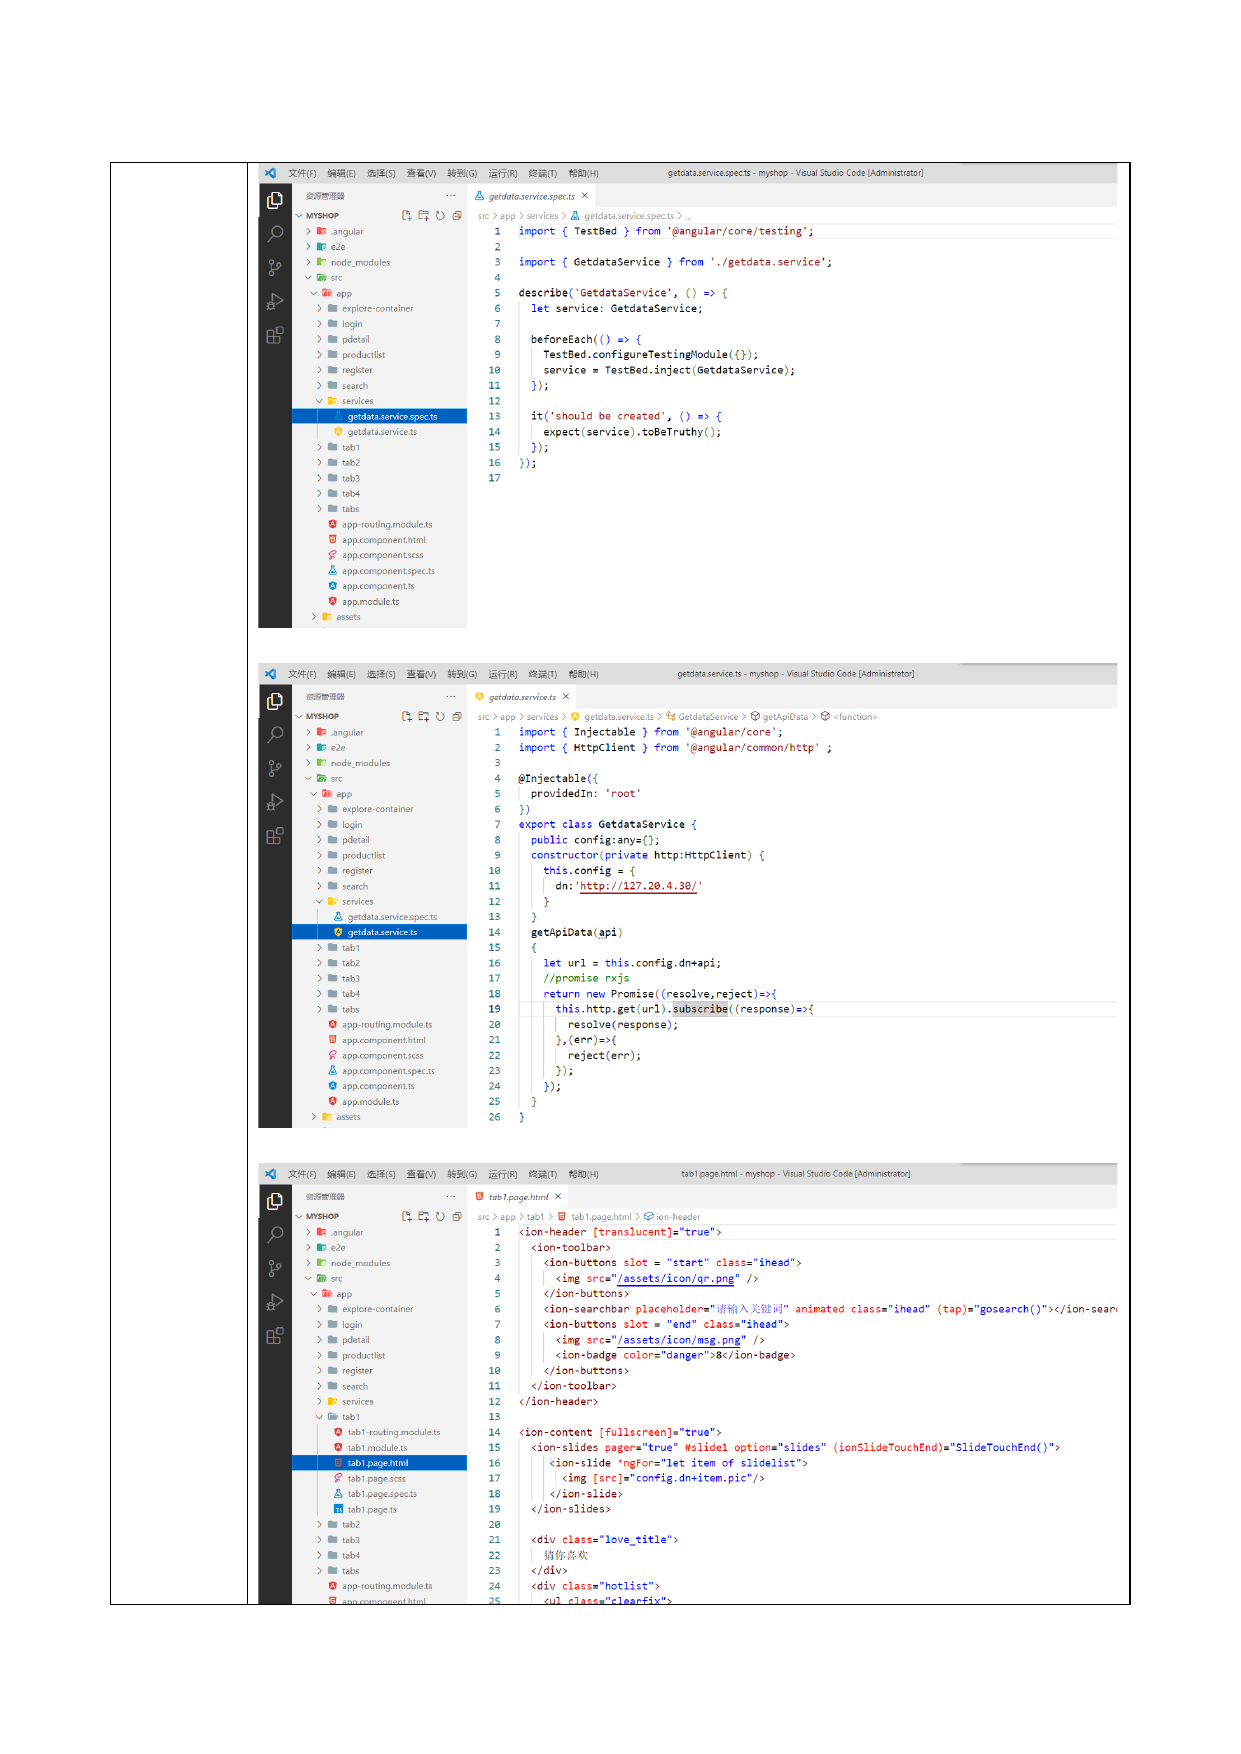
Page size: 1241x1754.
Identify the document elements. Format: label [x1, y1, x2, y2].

picture [258, 663, 1118, 1128]
picture [258, 163, 1118, 628]
picture [258, 1163, 1118, 1604]
table_cell [111, 163, 247, 1604]
table_cell [248, 163, 1129, 1604]
